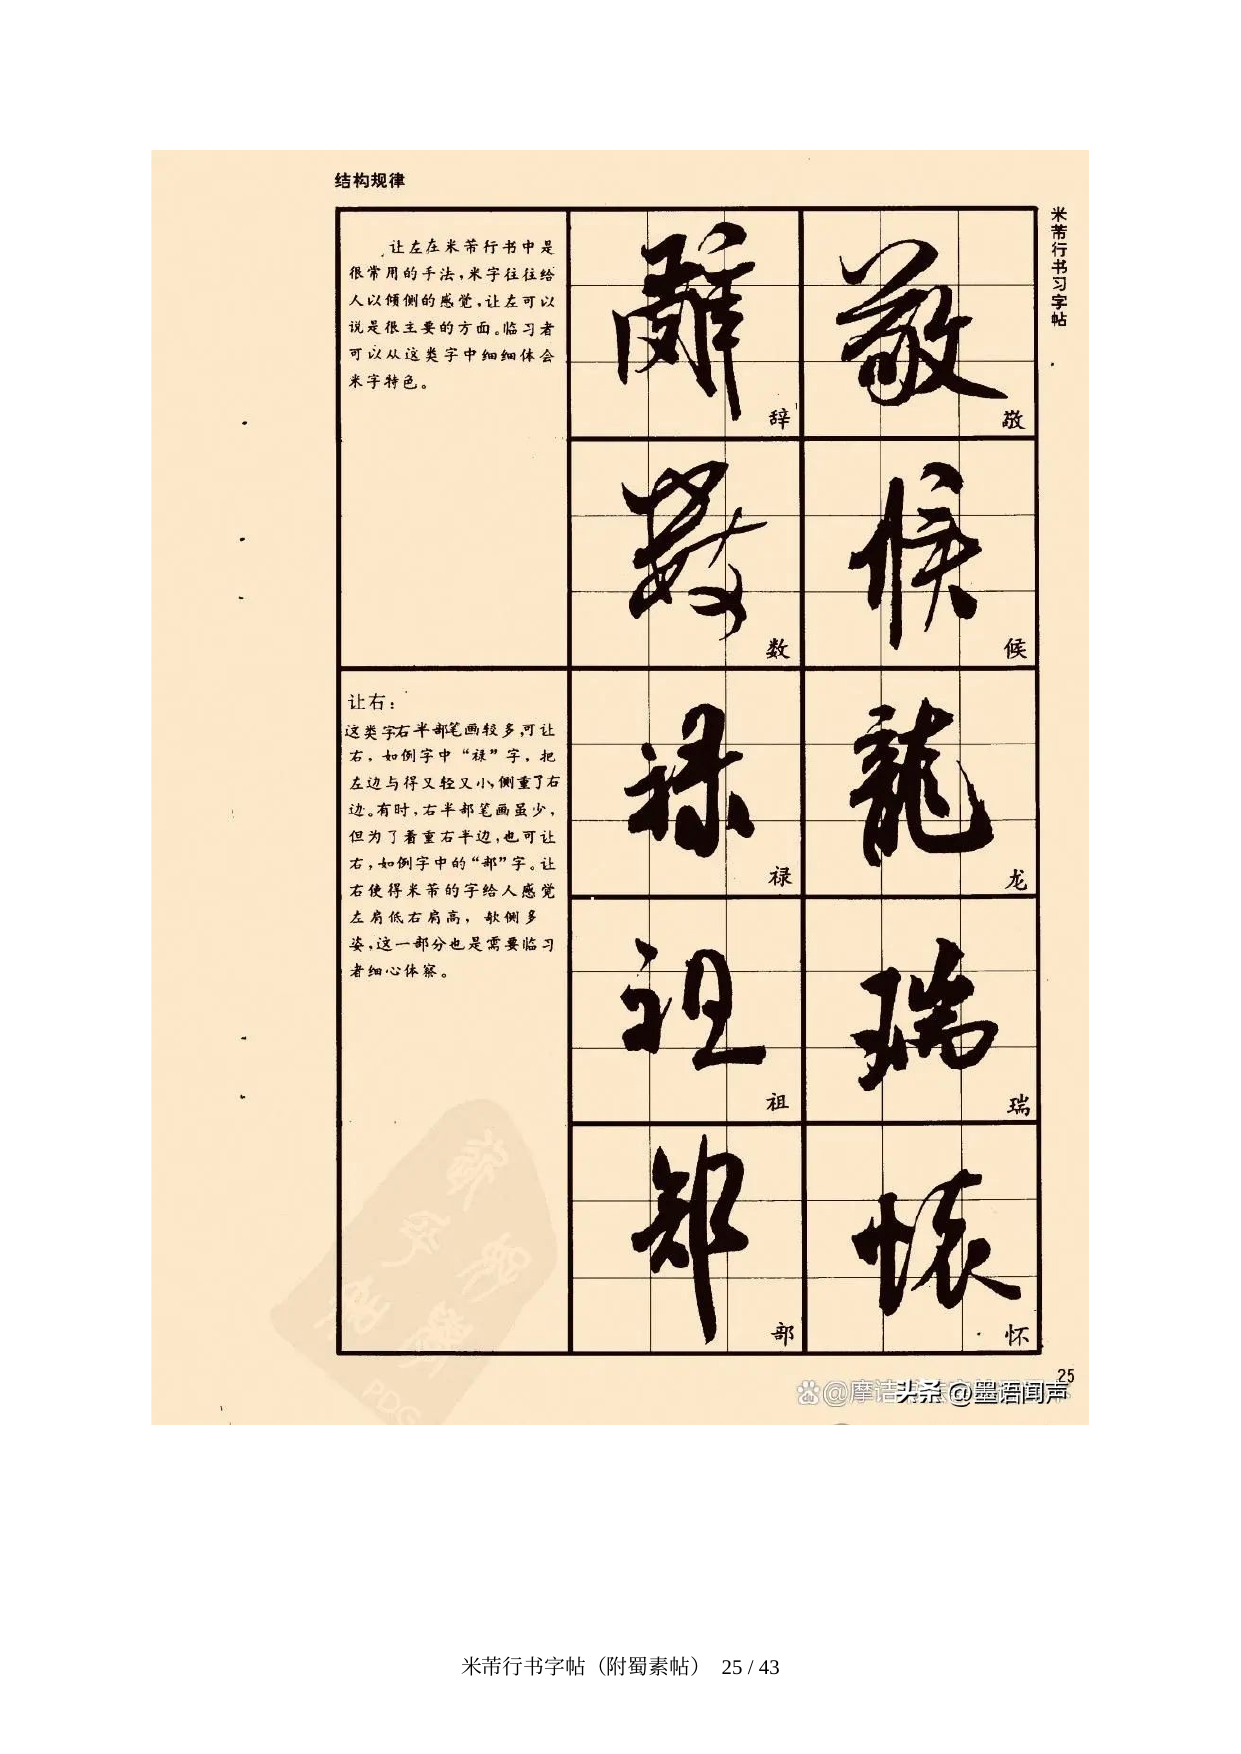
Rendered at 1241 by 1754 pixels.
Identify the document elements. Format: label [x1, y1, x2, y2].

picture [151, 150, 1089, 1425]
